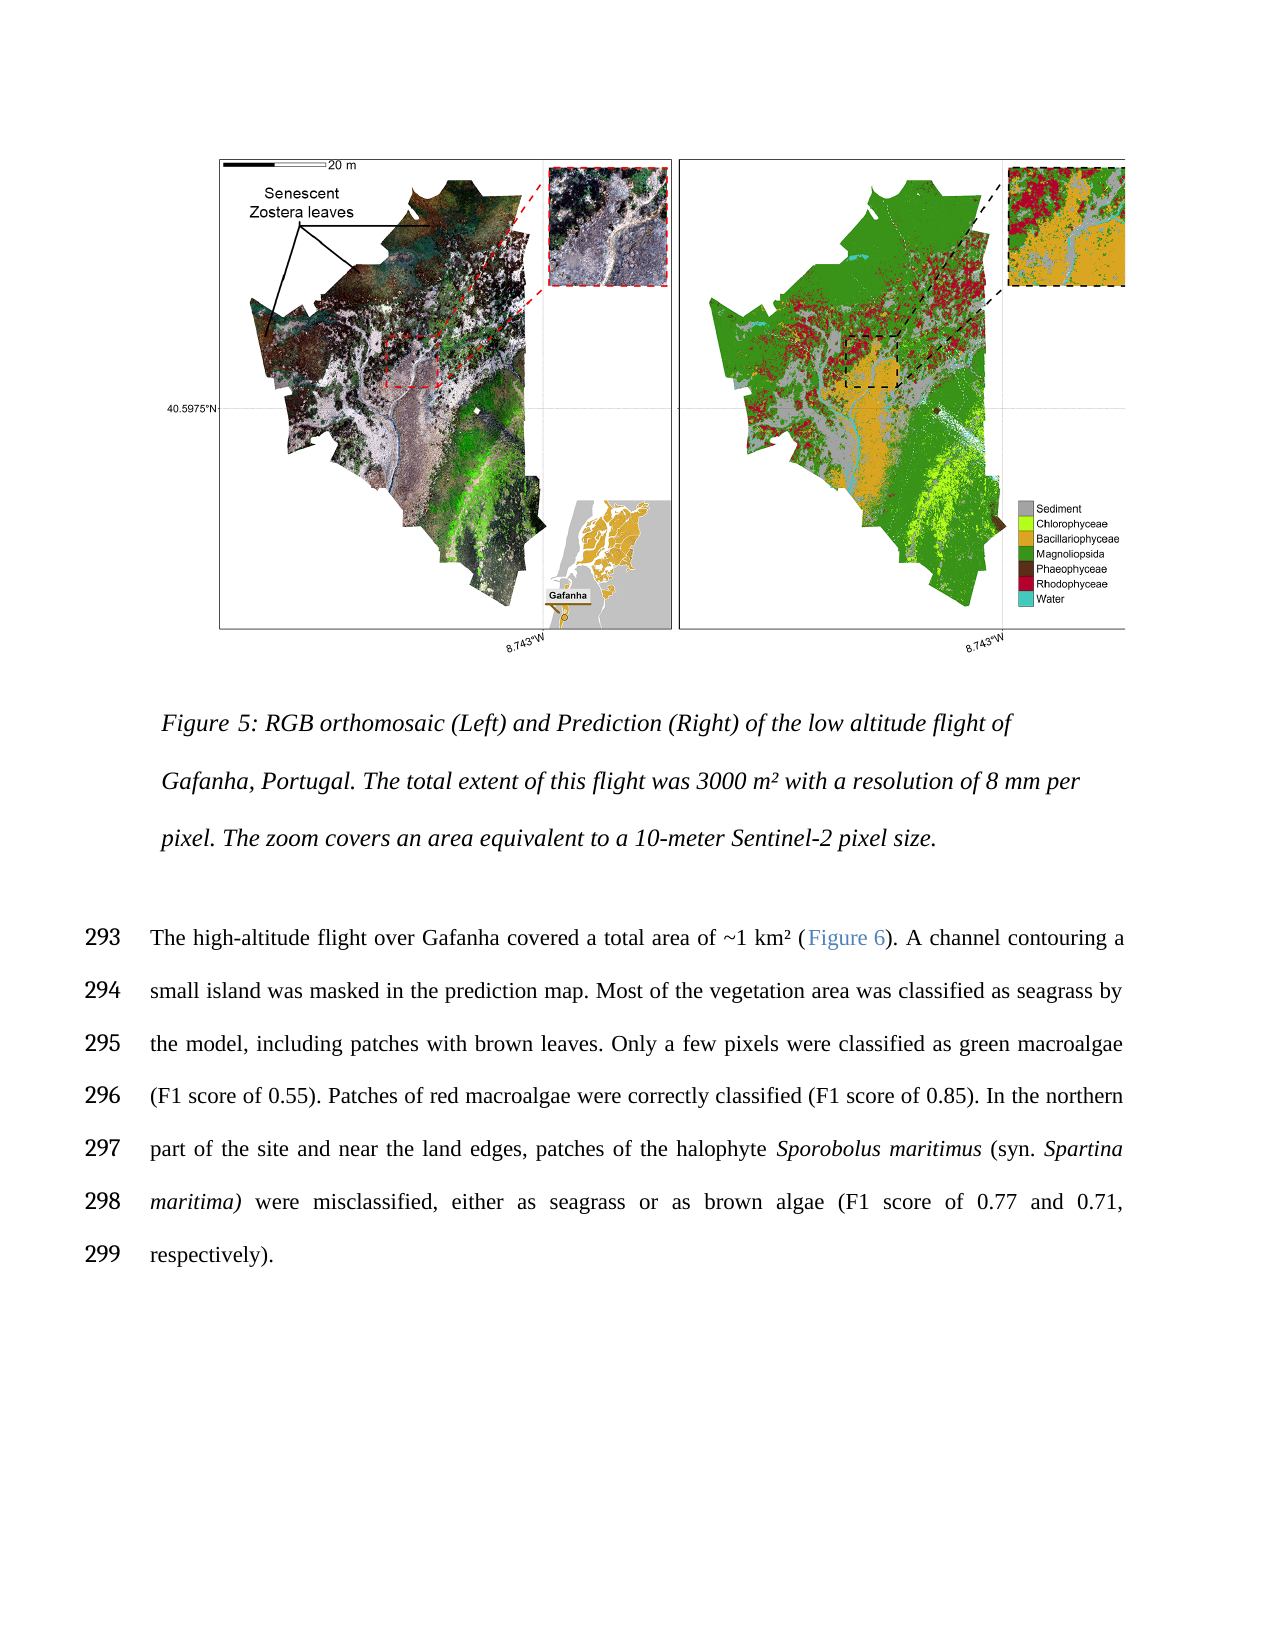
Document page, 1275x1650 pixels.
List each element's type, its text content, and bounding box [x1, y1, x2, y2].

table_header Figure 5: RGB orthomosaic (Left) and Prediction (Right) of the low altitude flight of Gafanha, Portugal. The total extent of this flight was 3000 m² with a resolution of 8 mm per pixel. The zoom covers an area equivalent to a 10-meter Sentinel-2 pixel size. [150, 150, 1125, 906]
text The high-altitude flight over Gafanha covered a total area of ~1 km² (Figure 6). A channel contouring a small island was masked in the prediction map. Most of the vegetation area was classified as seagrass by the model, including patches with brown leaves. Only a few pixels were classified as green macroalgae (F1 score of 0.55). Patches of red macroalgae were correctly classified (F1 score of 0.85). In the northern part of the site and near the land edges, patches of the halophyte Sporobolus maritimus (syn. Spartina maritima) were misclassified, either as seagrass or as brown algae (F1 score of 0.77 and 0.71, respectively). [150, 924, 1125, 1267]
picture [161, 153, 1125, 661]
